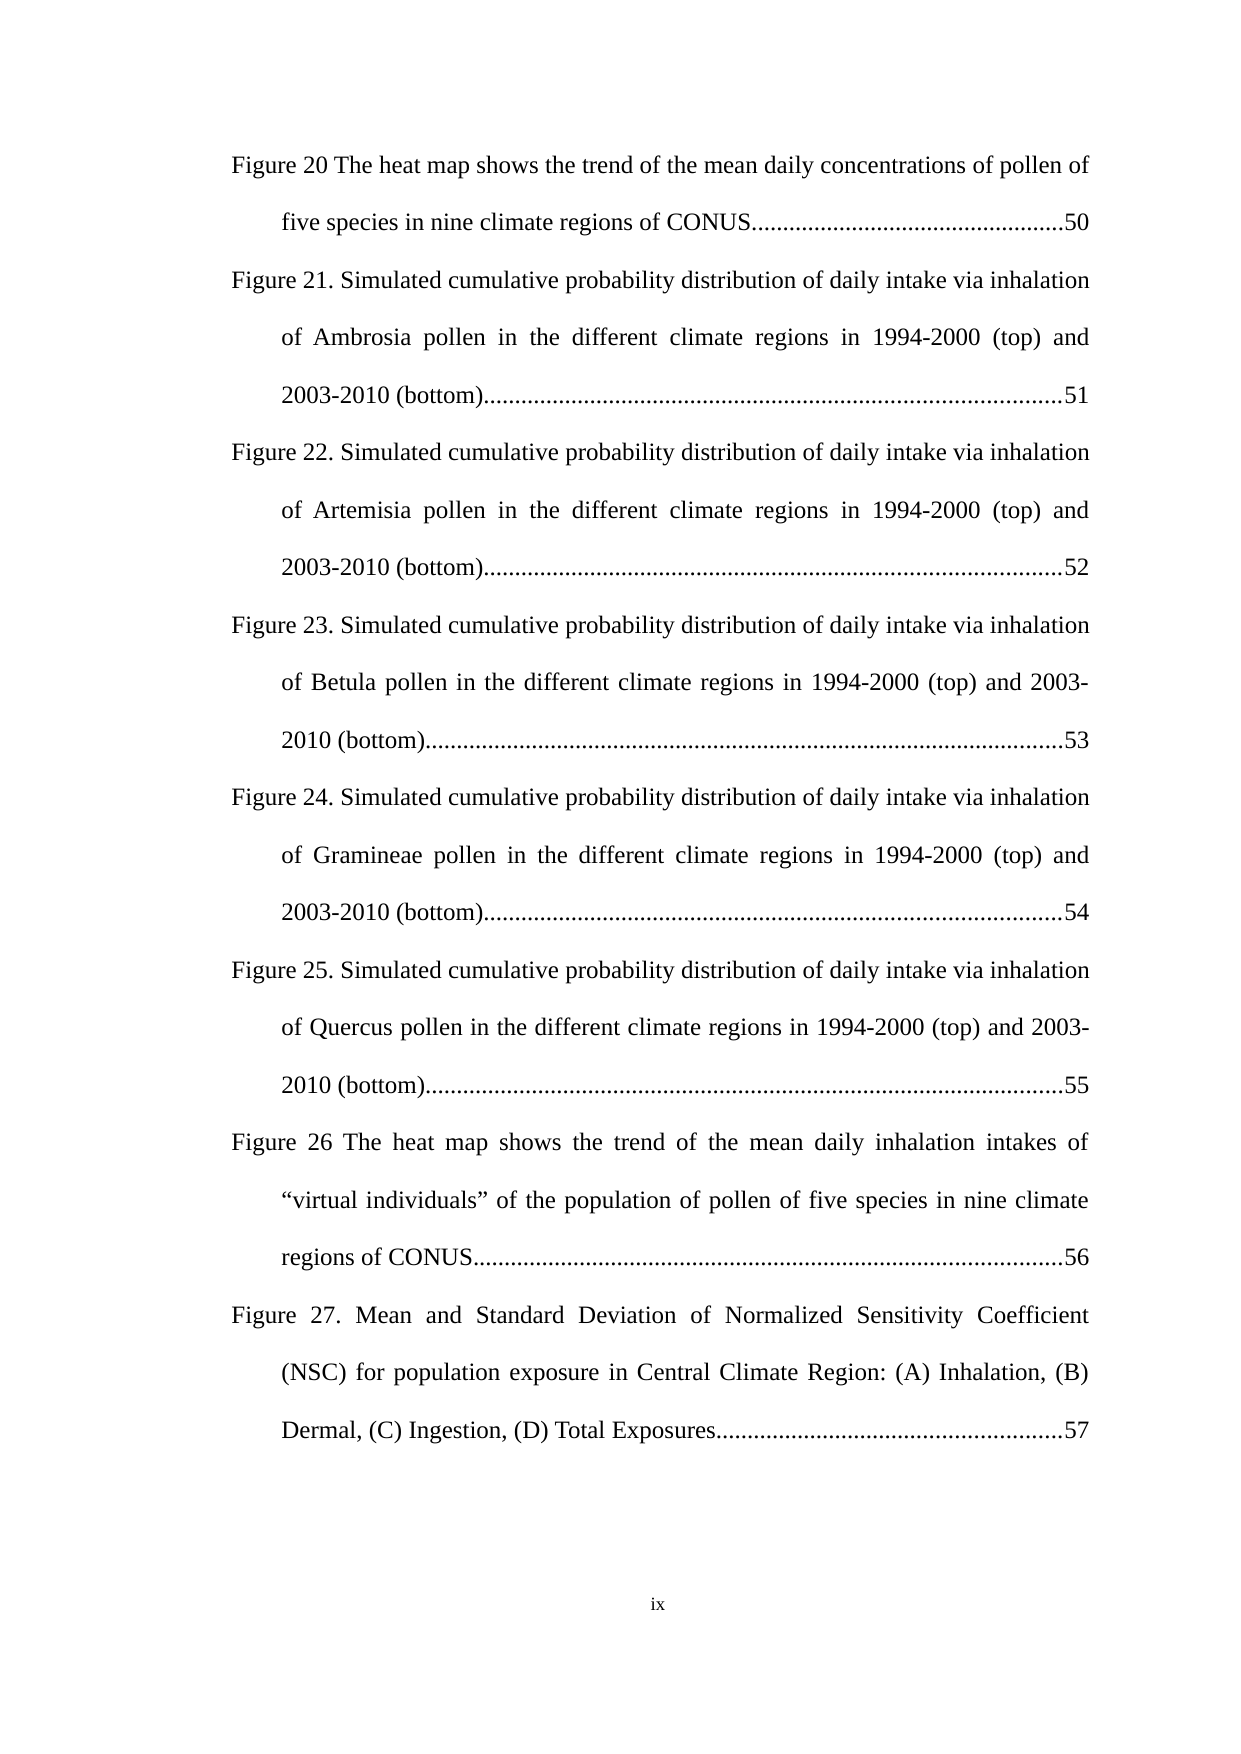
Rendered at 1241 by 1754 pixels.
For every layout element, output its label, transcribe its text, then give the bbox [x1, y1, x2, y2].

text Figure 23. Simulated cumulative probability distribution of daily intake via inhalation of Betula pollen in the different climate regions in 1994-2000 (top) and 2003-2010 (bottom).. 53 [231, 610, 1090, 754]
text Figure 24. Simulated cumulative probability distribution of daily intake via inhalation of Gramineae pollen in the different climate regions in 1994-2000 (top) and 2003-2010 (bottom).. 54 [231, 782, 1090, 926]
text Figure 21. Simulated cumulative probability distribution of daily intake via inhalation of Ambrosia pollen in the different climate regions in 1994-2000 (top) and 2003-2010 (bottom).. 51 [231, 265, 1090, 409]
text Figure 22. Simulated cumulative probability distribution of daily intake via inhalation of Artemisia pollen in the different climate regions in 1994-2000 (top) and 2003-2010 (bottom).. 52 [231, 437, 1090, 581]
text Figure 27. Mean and Standard Deviation of Normalized Sensitivity Coefficient (NSC) for population exposure in Central Climate Region: (A) Inhalation, (B) Dermal, (C) Ingestion, (D) Total Exposures. 57 [231, 1300, 1090, 1444]
text Figure 20 The heat map shows the trend of the mean daily concentrations of pollen of five species in nine climate regions of CONUS. 50 [231, 150, 1090, 236]
text Figure 25. Simulated cumulative probability distribution of daily intake via inhalation of Quercus pollen in the different climate regions in 1994-2000 (top) and 2003-2010 (bottom).. 55 [231, 955, 1090, 1099]
text Figure 26 The heat map shows the trend of the mean daily inhalation intakes of “virtual individuals” of the population of pollen of five species in nine climate regions of CONUS. 56 [231, 1127, 1090, 1271]
